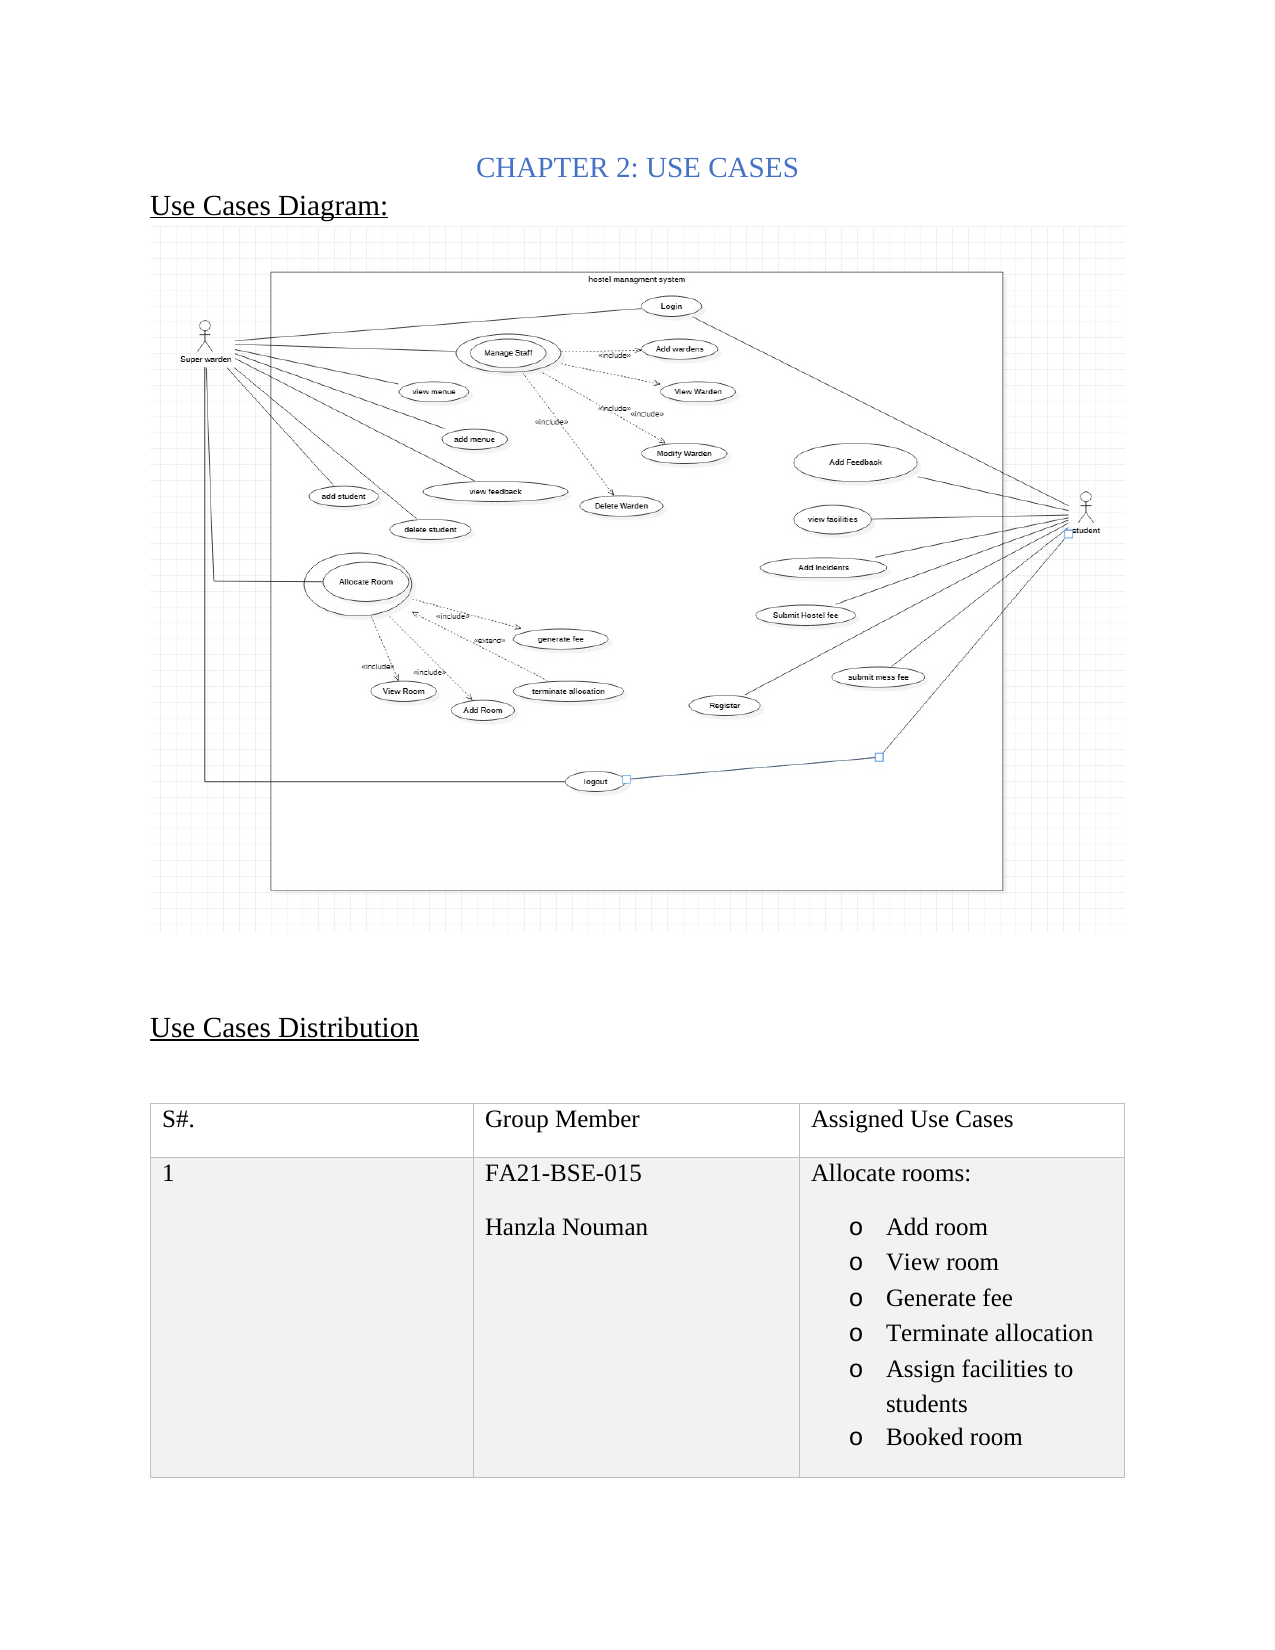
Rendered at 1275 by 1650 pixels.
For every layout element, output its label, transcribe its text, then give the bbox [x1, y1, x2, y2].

subtitle Use Cases Distribution [150, 1010, 1125, 1044]
subtitle CHAPTER 2: USE CASES [150, 150, 1125, 183]
table_header Group Member [474, 1104, 799, 1157]
table_header S#. [151, 1104, 473, 1157]
subtitle Use Cases Diagram: [150, 188, 1125, 221]
table_cell FA21-BSE-015 Hanzla Nouman [474, 1158, 799, 1477]
table_header Assigned Use Cases [800, 1104, 1124, 1157]
table_cell Allocate rooms: Add room View room Generate fee Terminate allocation Assign facilities to students Booked room [800, 1158, 1124, 1477]
picture [150, 226, 1125, 932]
table_cell 1 [151, 1158, 473, 1477]
